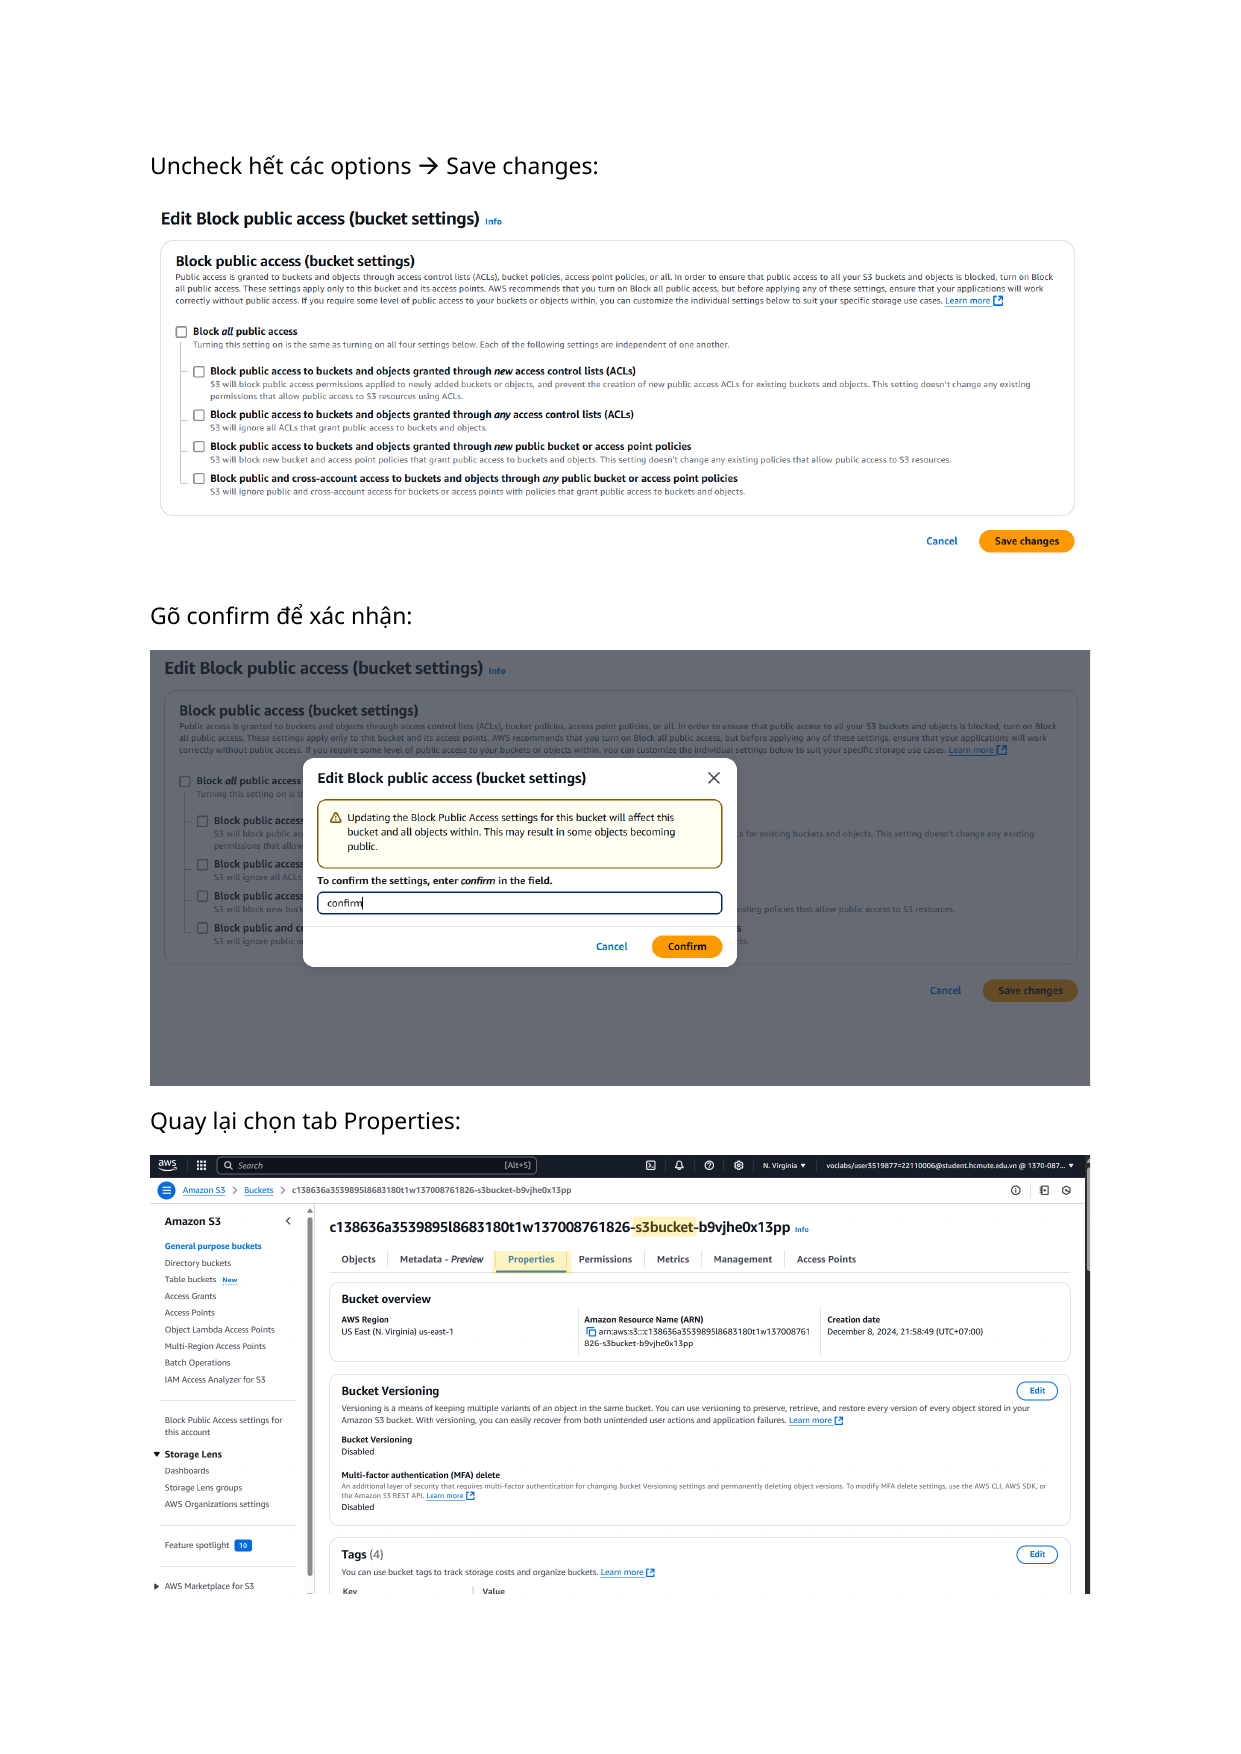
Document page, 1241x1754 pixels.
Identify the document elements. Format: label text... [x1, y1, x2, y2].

text Quay lại chọn tab Properties: [150, 1105, 1090, 1136]
picture [150, 650, 1091, 1086]
text Gõ confirm để xác nhận: [150, 600, 1090, 631]
picture [150, 200, 1091, 581]
text Uncheck hết các options Save changes: [150, 150, 1090, 181]
picture [150, 1155, 1091, 1594]
